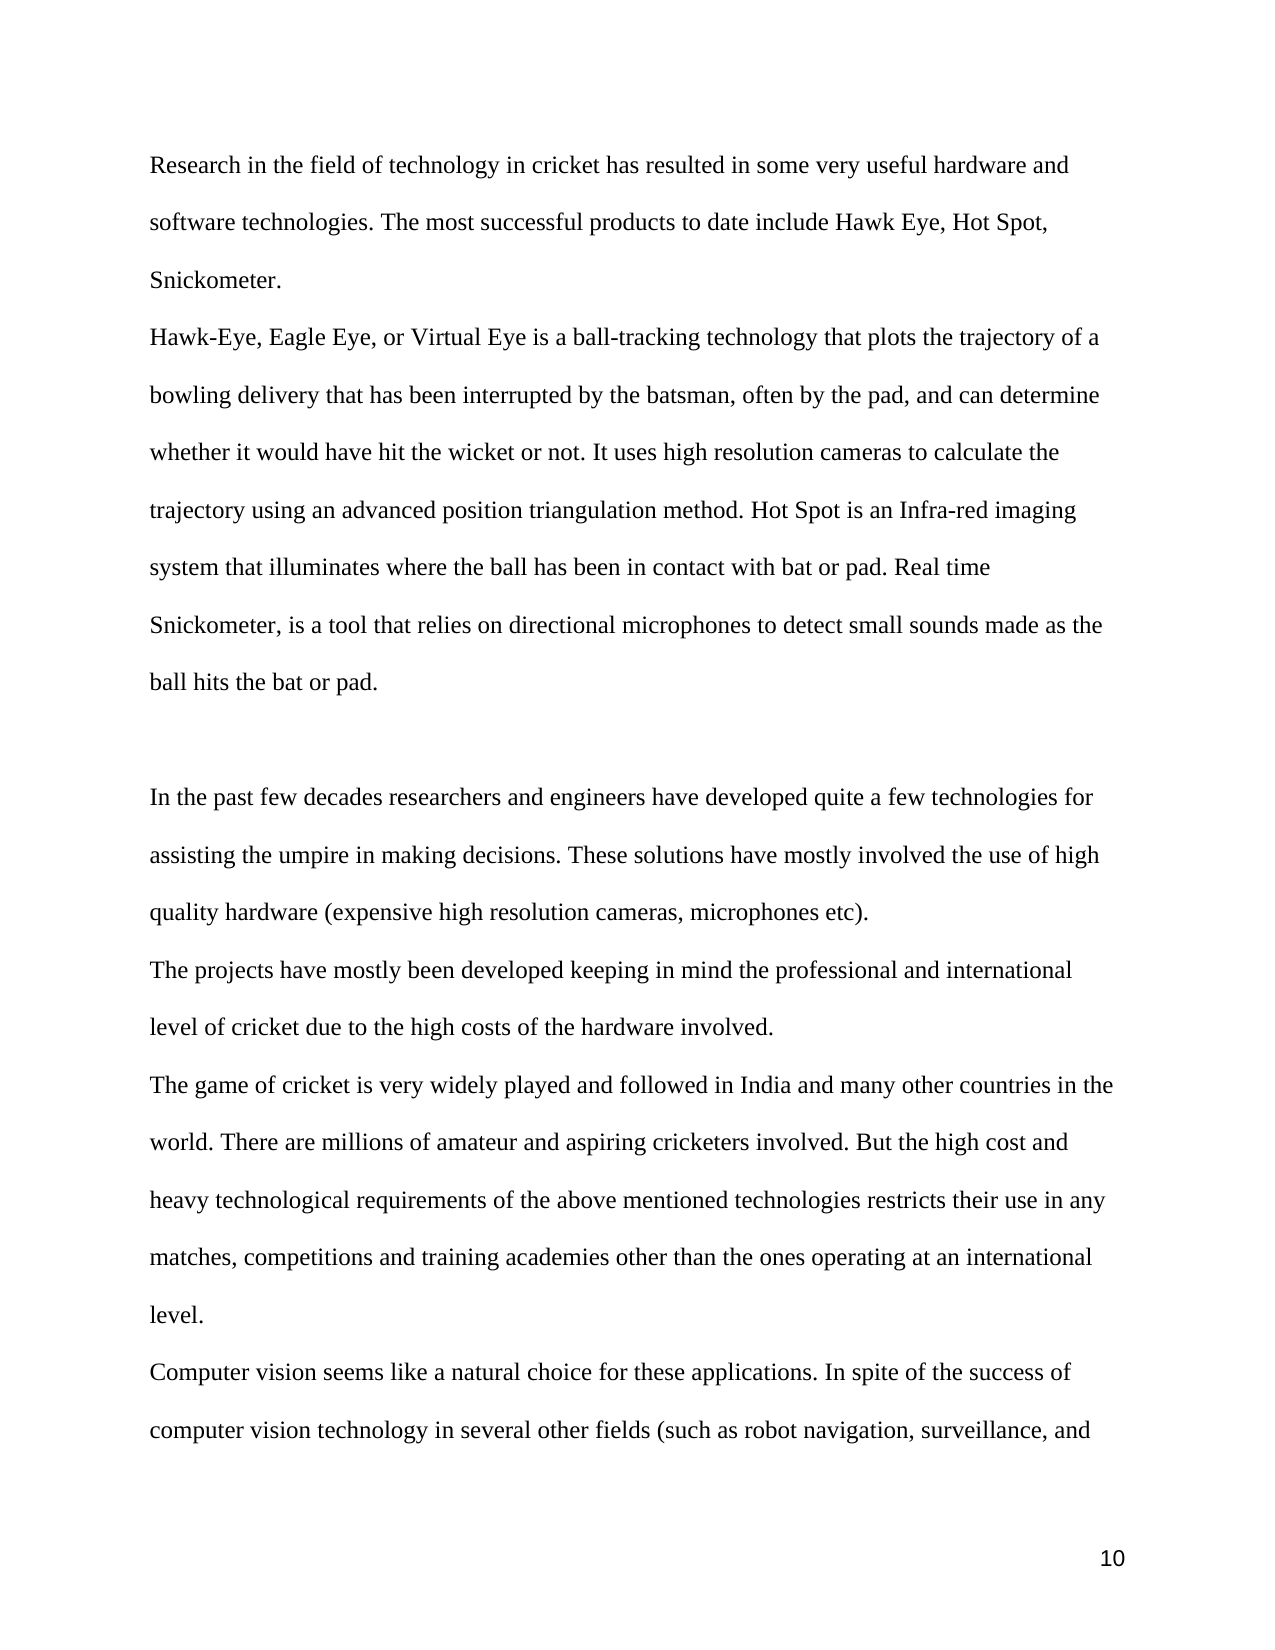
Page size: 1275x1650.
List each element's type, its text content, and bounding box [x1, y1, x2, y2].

text In the past few decades researchers and engineers have developed quite a few technologies for assisting the umpire in making decisions. These solutions have mostly involved the use of high quality hardware (expensive high resolution cameras, microphones etc). The projects have mostly been developed keeping in mind the professional and international level of cricket due to the high costs of the hardware involved. The game of cricket is very widely played and followed in India and many other countries in the world. There are millions of amateur and aspiring cricketers involved. But the high cost and heavy technological requirements of the above mentioned technologies restricts their use in any matches, competitions and training academies other than the ones operating at an international level. [149, 725, 1125, 1329]
text Research in the field of technology in cricket has resulted in some very useful hardware and software technologies. The most successful products to date include Hawk Eye, Hot Spot, Snickometer. Hawk-Eye, Eagle Eye, or Virtual Eye is a ball-tracking technology that plots the trajectory of a bowling delivery that has been interrupted by the batsman, often by the pad, and can determine whether it would have hit the wicket or not. It uses high resolution cameras to calculate the trajectory using an advanced position triangulation method. Hot Spot is an Infra-red imaging system that illuminates where the ball has been in contact with bat or pad. Real time Snickometer, is a tool that relies on directional microphones to detect small sounds made as the ball hits the bat or pad. [149, 150, 1125, 696]
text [149, 1357, 1125, 1444]
